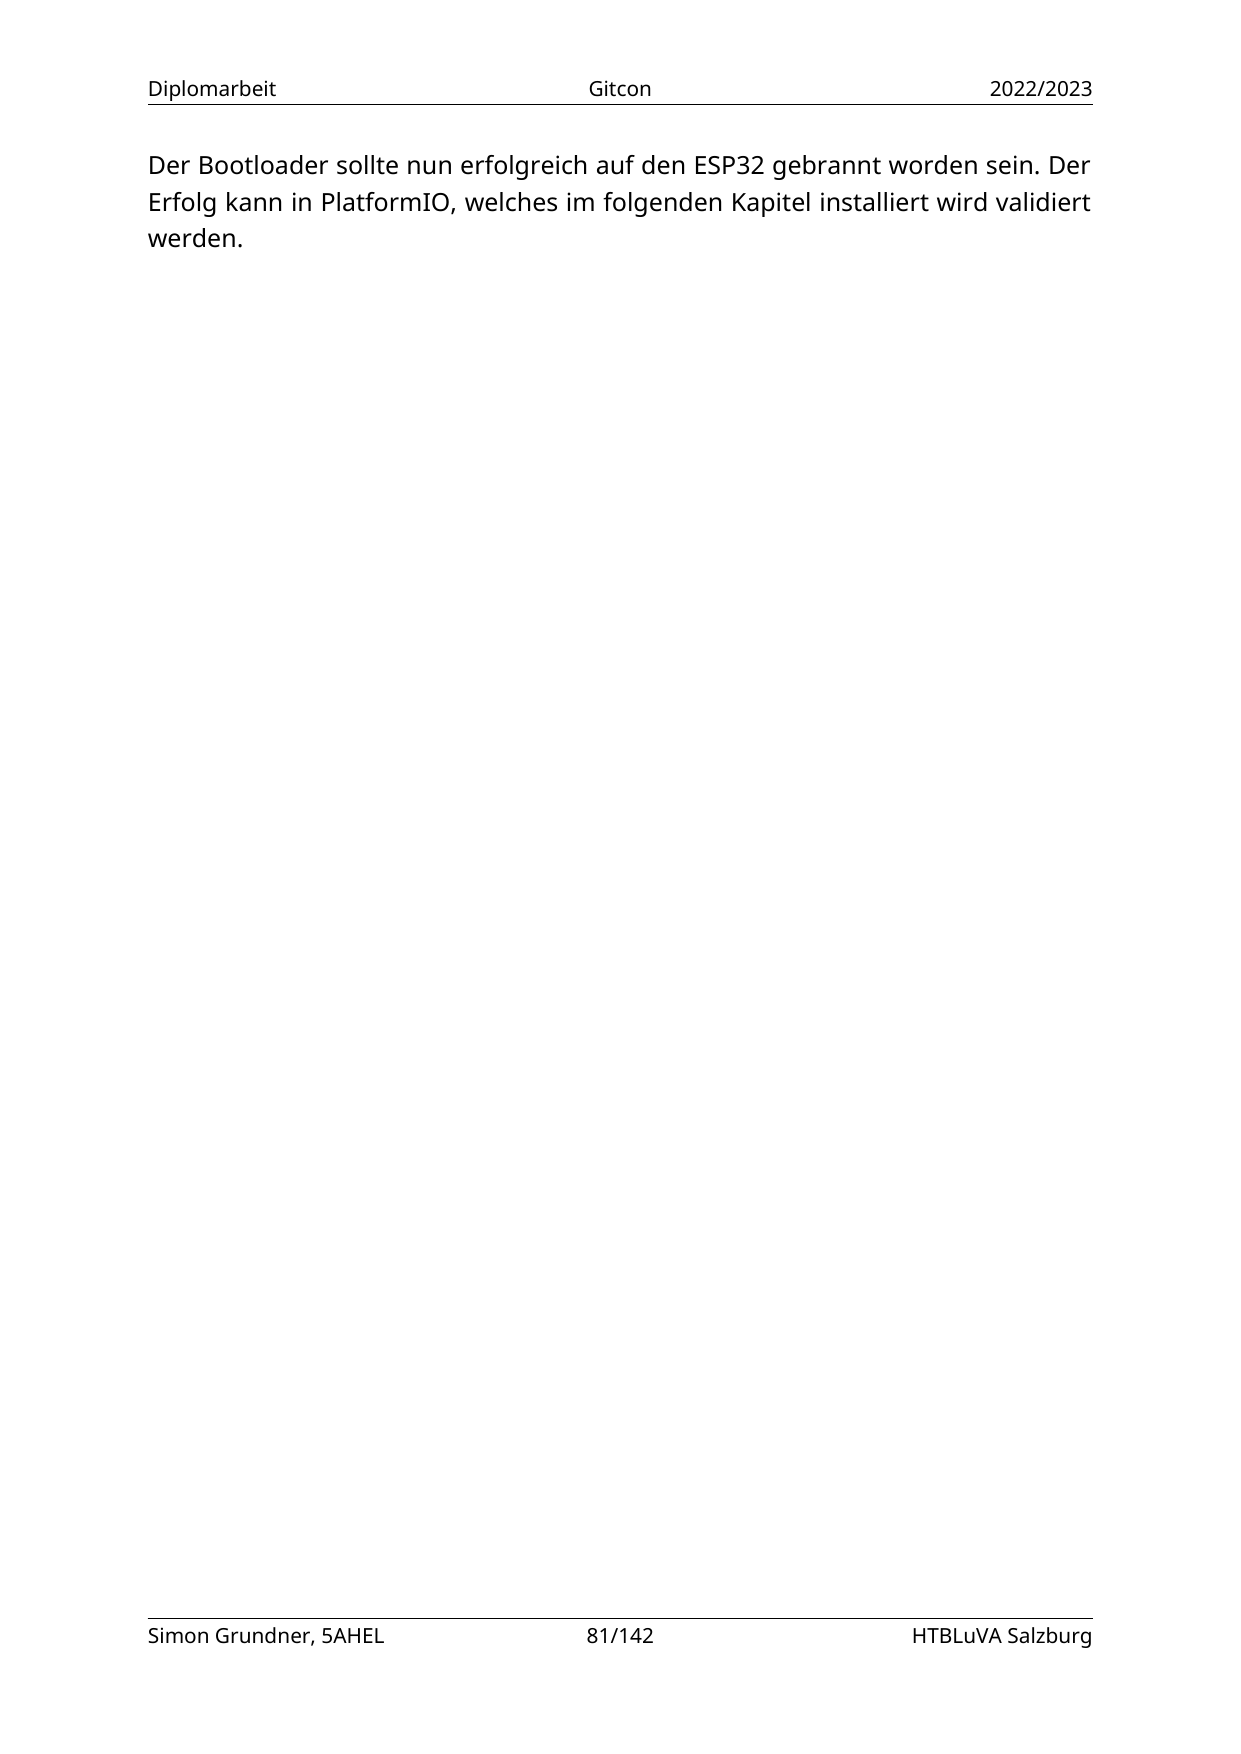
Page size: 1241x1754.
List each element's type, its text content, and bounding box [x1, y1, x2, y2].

text Der Bootloader sollte nun erfolgreich auf den ESP32 gebrannt worden sein. Der Erfolg kann in PlatformIO, welches im folgenden Kapitel installiert wird validiert werden. [148, 148, 1093, 255]
